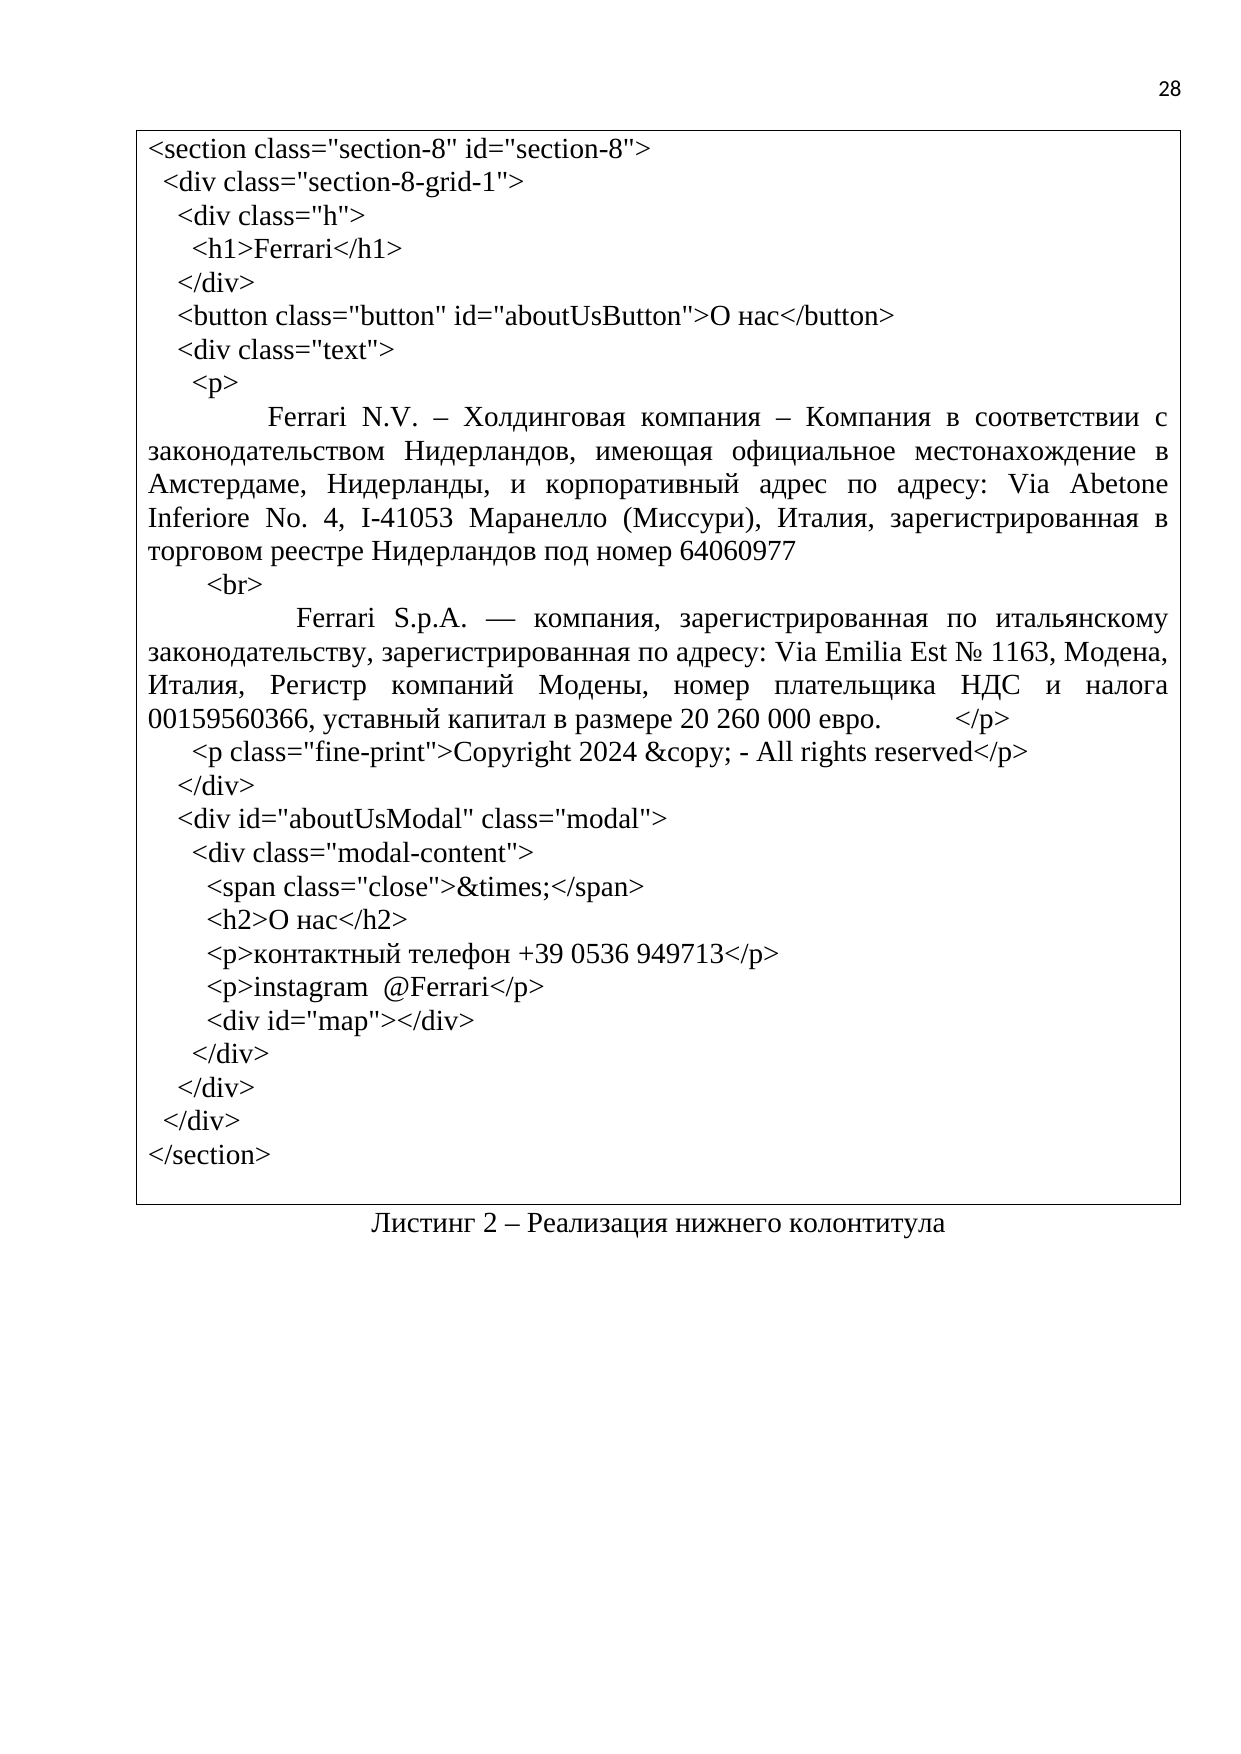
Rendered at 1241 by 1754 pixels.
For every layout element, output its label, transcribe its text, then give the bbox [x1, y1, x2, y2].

table_header <section class="section-8" id="section-8"> <div class="section-8-grid-1"> <div class="h"> <h1>Ferrari</h1> </div> <button class="button" id="aboutUsButton">О нас</button> <div class="text"> <p> Ferrari N.V. – Холдинговая компания – Компания в соответствии с законодательством Нидерландов, имеющая официальное местонахождение в Амстердаме, Нидерланды, и корпоративный адрес по адресу: Via Abetone Inferiore No. 4, I-41053 Маранелло (Миссури), Италия, зарегистрированная в торговом реестре Нидерландов под номер 64060977 <br> Ferrari S.p.A. — компания, зарегистрированная по итальянскому законодательству, зарегистрированная по адресу: Via Emilia Est № 1163, Модена, Италия, Регистр компаний Модены, номер плательщика НДС и налога 00159560366, уставный капитал в размере 20 260 000 евро. </p> <p class="fine-print">Copyright 2024 &copy; - All rights reserved</p> </div> <div id="aboutUsModal" class="modal"> <div class="modal-content"> <span class="close">&times;</span> <h2>О нас</h2> <p>контактный телефон +39 0536 949713</p> <p>instagram @Ferrari</p> <div id="map"></div> </div> </div> </div> </section> [137, 131, 1180, 1204]
text Листинг 2 – Реализация нижнего колонтитула [136, 1205, 1181, 1239]
